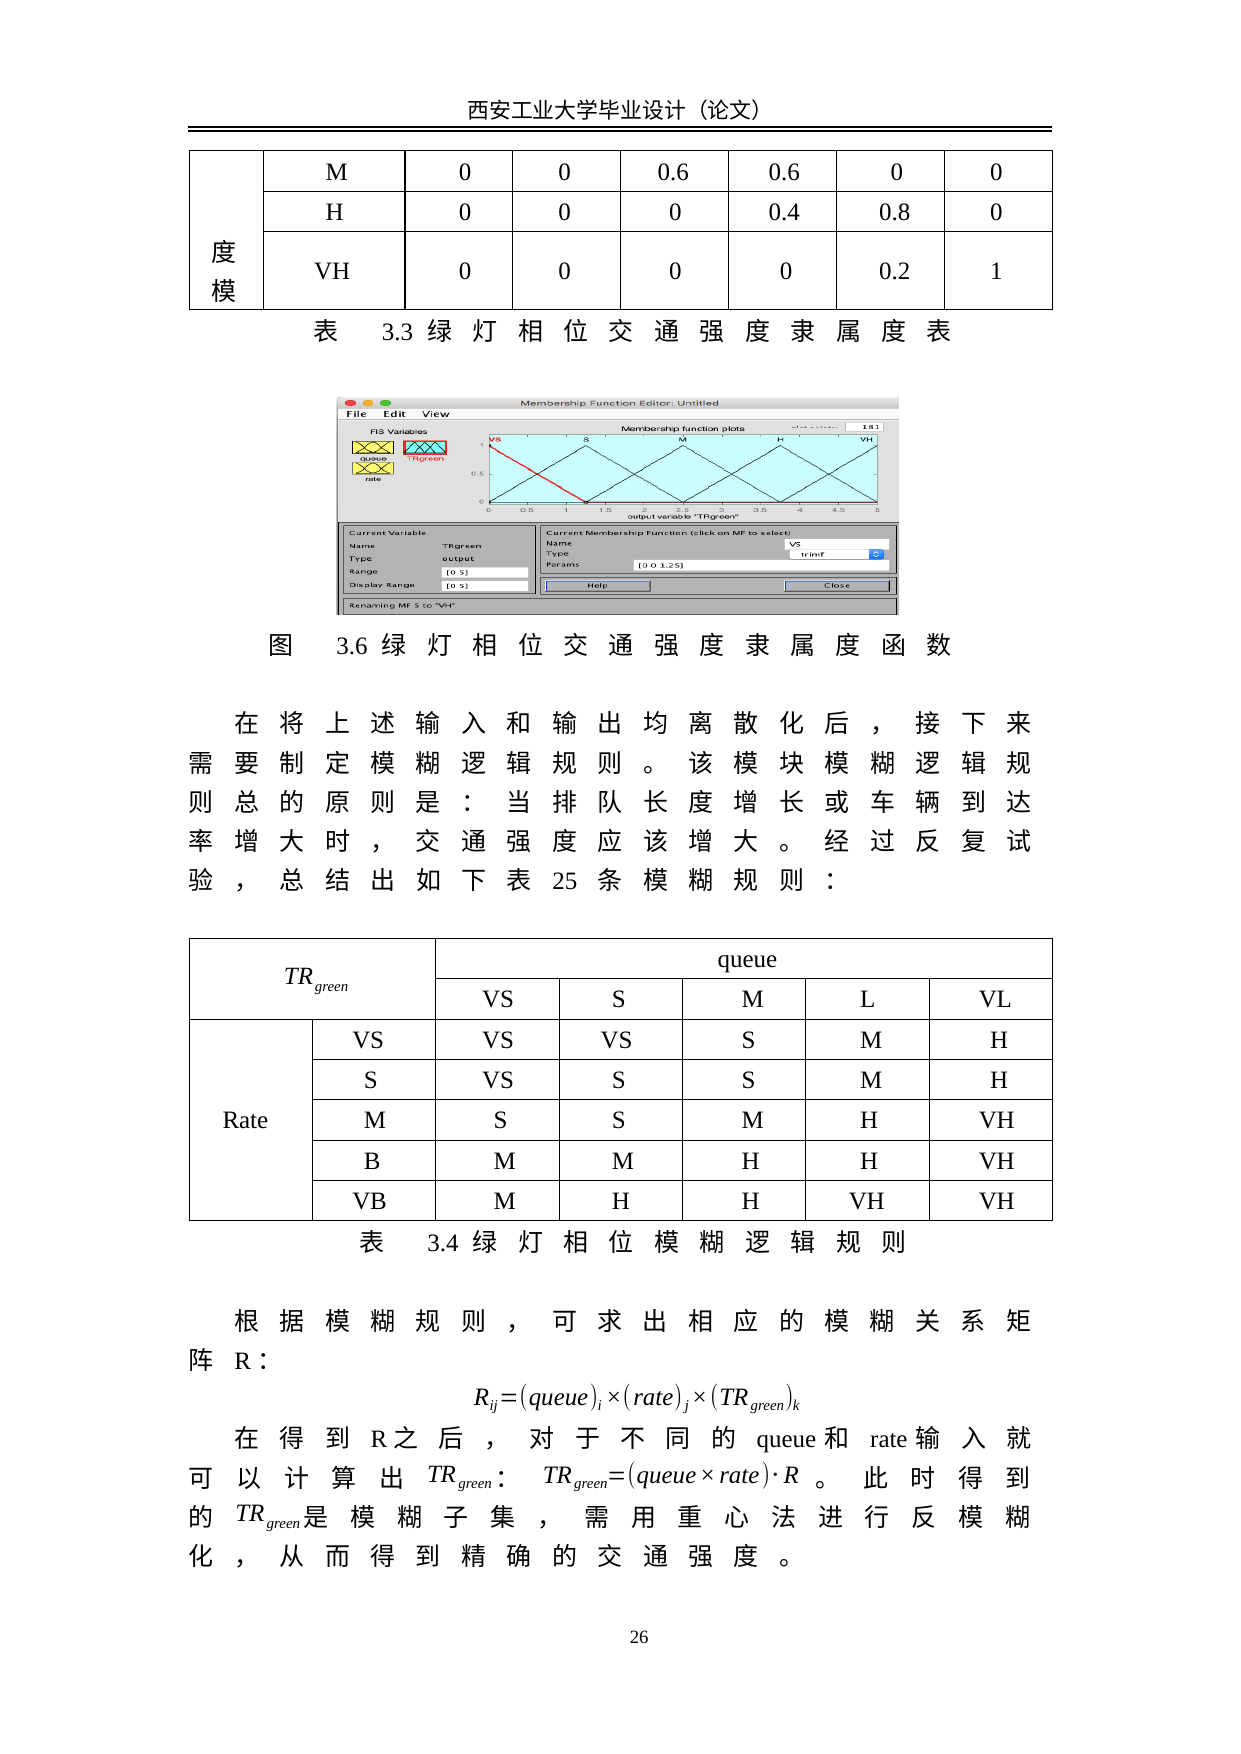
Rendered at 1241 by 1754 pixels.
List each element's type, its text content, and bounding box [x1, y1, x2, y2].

table_cell B [313, 1141, 435, 1180]
table_cell VL [930, 979, 1052, 1018]
table_cell H [930, 1060, 1052, 1099]
table_cell 1 [945, 232, 1052, 308]
table_cell 0 [621, 192, 728, 231]
table_cell VH [930, 1181, 1052, 1220]
table_cell VH [930, 1100, 1052, 1139]
table_cell 0 [945, 192, 1052, 231]
table_cell H [806, 1141, 929, 1180]
table_cell H [683, 1141, 805, 1180]
table_cell M [313, 1100, 435, 1139]
table_cell VS [436, 979, 559, 1018]
table_cell 0 [837, 151, 944, 191]
text 在得到R之后，对于不同的queue和rate输入就可以计算出：。此时得到的是模糊子集，需用重心法进行反模糊化，从而得到精确的交通强度。 [189, 1417, 1052, 1574]
table_cell 0 [406, 232, 512, 308]
table_cell 0.2 [837, 232, 944, 308]
table_cell S [560, 1060, 682, 1099]
table_cell 0.6 [729, 151, 836, 191]
table_cell S [436, 1100, 559, 1139]
table_cell VH [806, 1181, 929, 1220]
table_cell M [806, 1020, 929, 1059]
table_header [190, 939, 435, 1018]
table_cell VH [264, 232, 404, 308]
table_cell M [436, 1181, 559, 1220]
table_cell 0 [729, 232, 836, 308]
text 表 3.4 绿灯相位模糊逻辑规则 [189, 1221, 1052, 1260]
table_cell VS [560, 1020, 682, 1059]
table_cell Rate [190, 1020, 312, 1220]
table_cell VS [436, 1060, 559, 1099]
table_cell M [806, 1060, 929, 1099]
table_cell S [560, 1100, 682, 1139]
table_cell 0.4 [729, 192, 836, 231]
table_cell 0 [621, 232, 728, 308]
table_cell 0 [406, 151, 512, 191]
table_cell S [560, 979, 682, 1018]
table_cell 0 [513, 151, 620, 191]
table_cell H [560, 1181, 682, 1220]
text 在将上述输入和输出均离散化后，接下来需要制定模糊逻辑规则。该模块模糊逻辑规则总的原则是：当排队长度增长或车辆到达率增大时，交通强度应该增大。经过反复试验，总结出如下表25条模糊规则： [189, 702, 1052, 899]
table_cell M [560, 1141, 682, 1180]
table_cell M [683, 1100, 805, 1139]
table_cell VB [313, 1181, 435, 1220]
table_header queue [436, 939, 1052, 978]
table_cell 0 [513, 232, 620, 308]
table_cell VS [313, 1020, 435, 1059]
table_cell 0 [945, 151, 1052, 191]
table_cell S [683, 1020, 805, 1059]
table_cell H [806, 1100, 929, 1139]
picture [336, 397, 899, 615]
text 根据模糊规则，可求出相应的模糊关系矩阵R： [189, 1300, 1052, 1378]
table_cell 0 [513, 192, 620, 231]
table_cell S [313, 1060, 435, 1099]
table_cell H [264, 192, 404, 231]
text 图 3.6 绿灯相位交通强度隶属度函数 [189, 624, 1052, 663]
table_cell L [806, 979, 929, 1018]
table_cell VH [930, 1141, 1052, 1180]
table_cell M [683, 979, 805, 1018]
table_cell H [930, 1020, 1052, 1059]
table_cell 0.8 [837, 192, 944, 231]
table_cell M [436, 1141, 559, 1180]
table_cell 0.6 [621, 151, 728, 191]
table_cell H [683, 1181, 805, 1220]
table_cell VS [436, 1020, 559, 1059]
table_cell S [683, 1060, 805, 1099]
text 表 3.3 绿灯相位交通强度隶属度表 [189, 310, 1052, 349]
table_cell M [264, 151, 404, 191]
table_cell 0 [406, 192, 512, 231]
